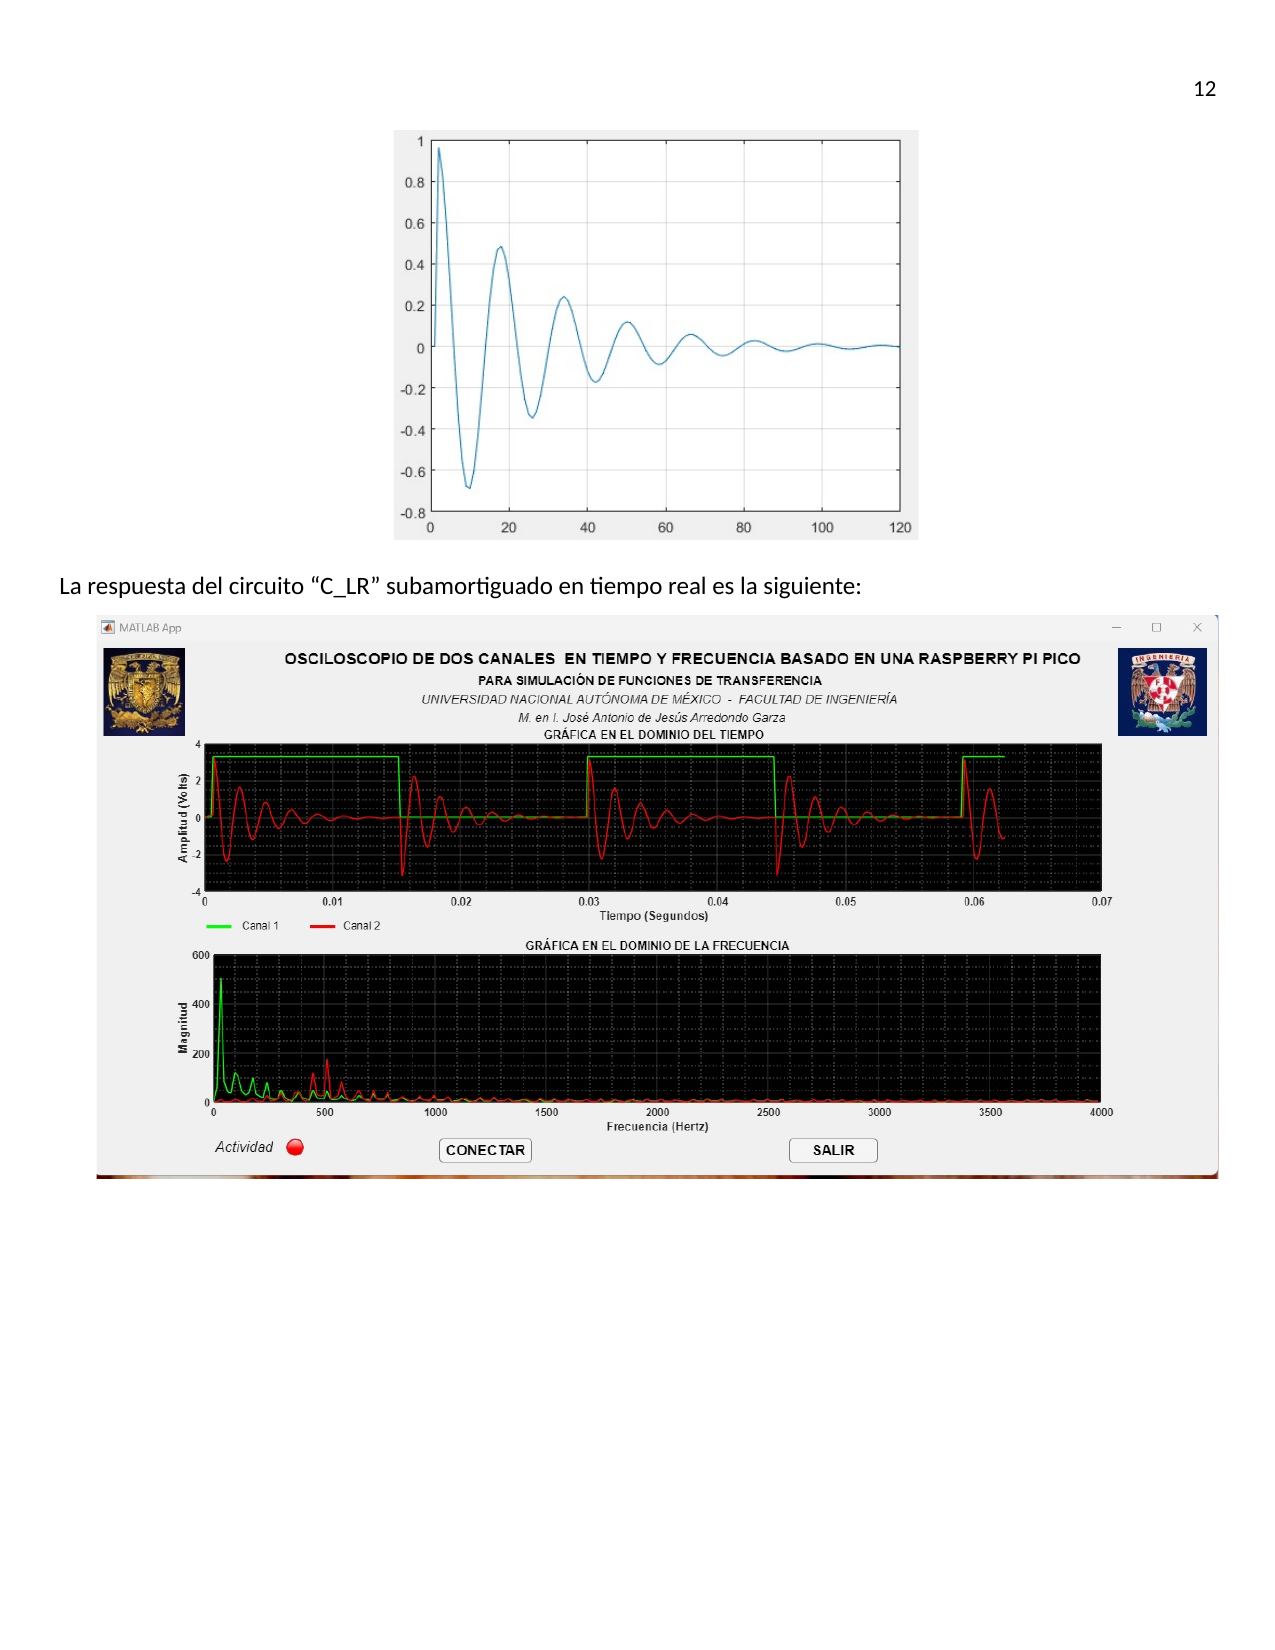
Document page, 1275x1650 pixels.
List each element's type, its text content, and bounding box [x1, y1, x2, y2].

text La respuesta del circuito “C_LR” subamortiguado en tiempo real es la siguiente: [59, 570, 1216, 600]
picture [96, 615, 1219, 1179]
picture [393, 130, 919, 540]
